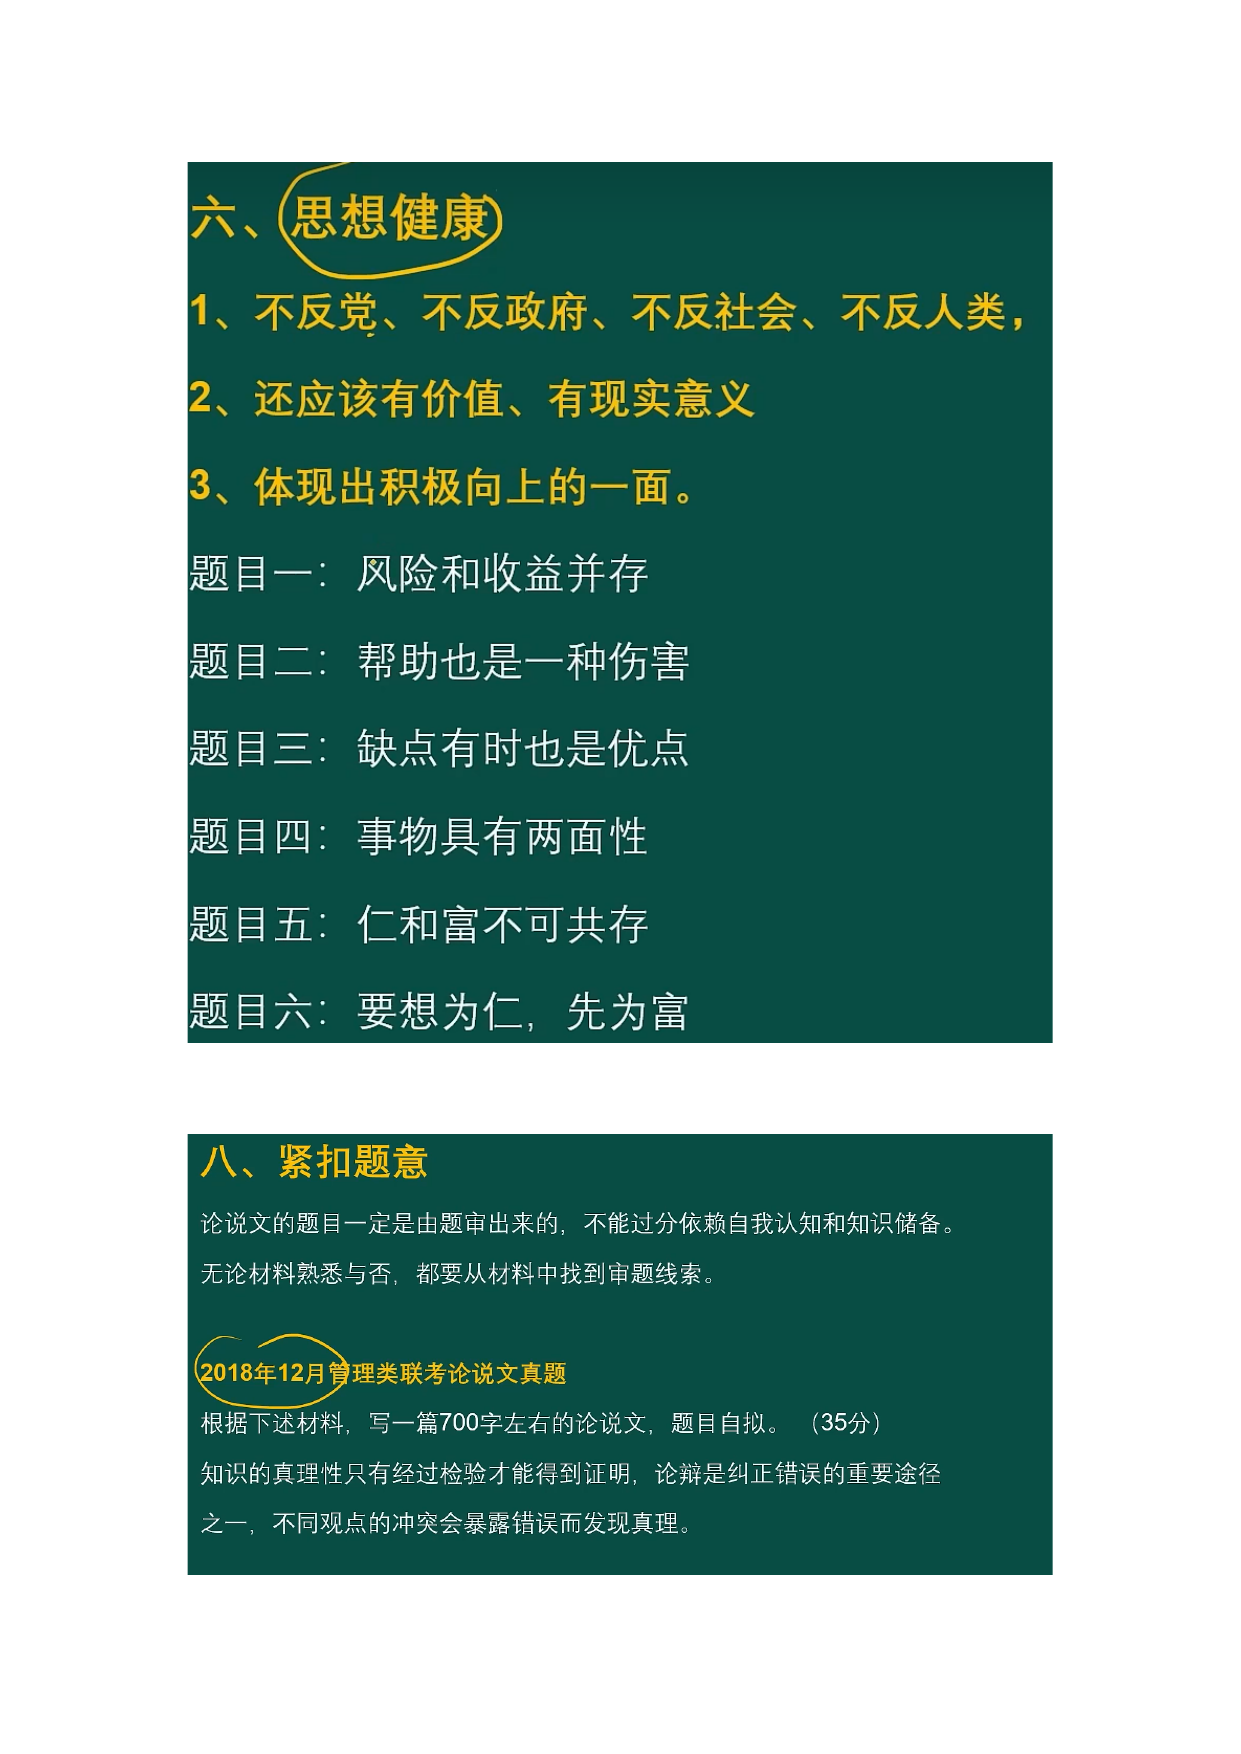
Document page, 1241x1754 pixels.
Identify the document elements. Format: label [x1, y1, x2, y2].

picture [187, 1134, 1053, 1575]
picture [187, 162, 1053, 1043]
